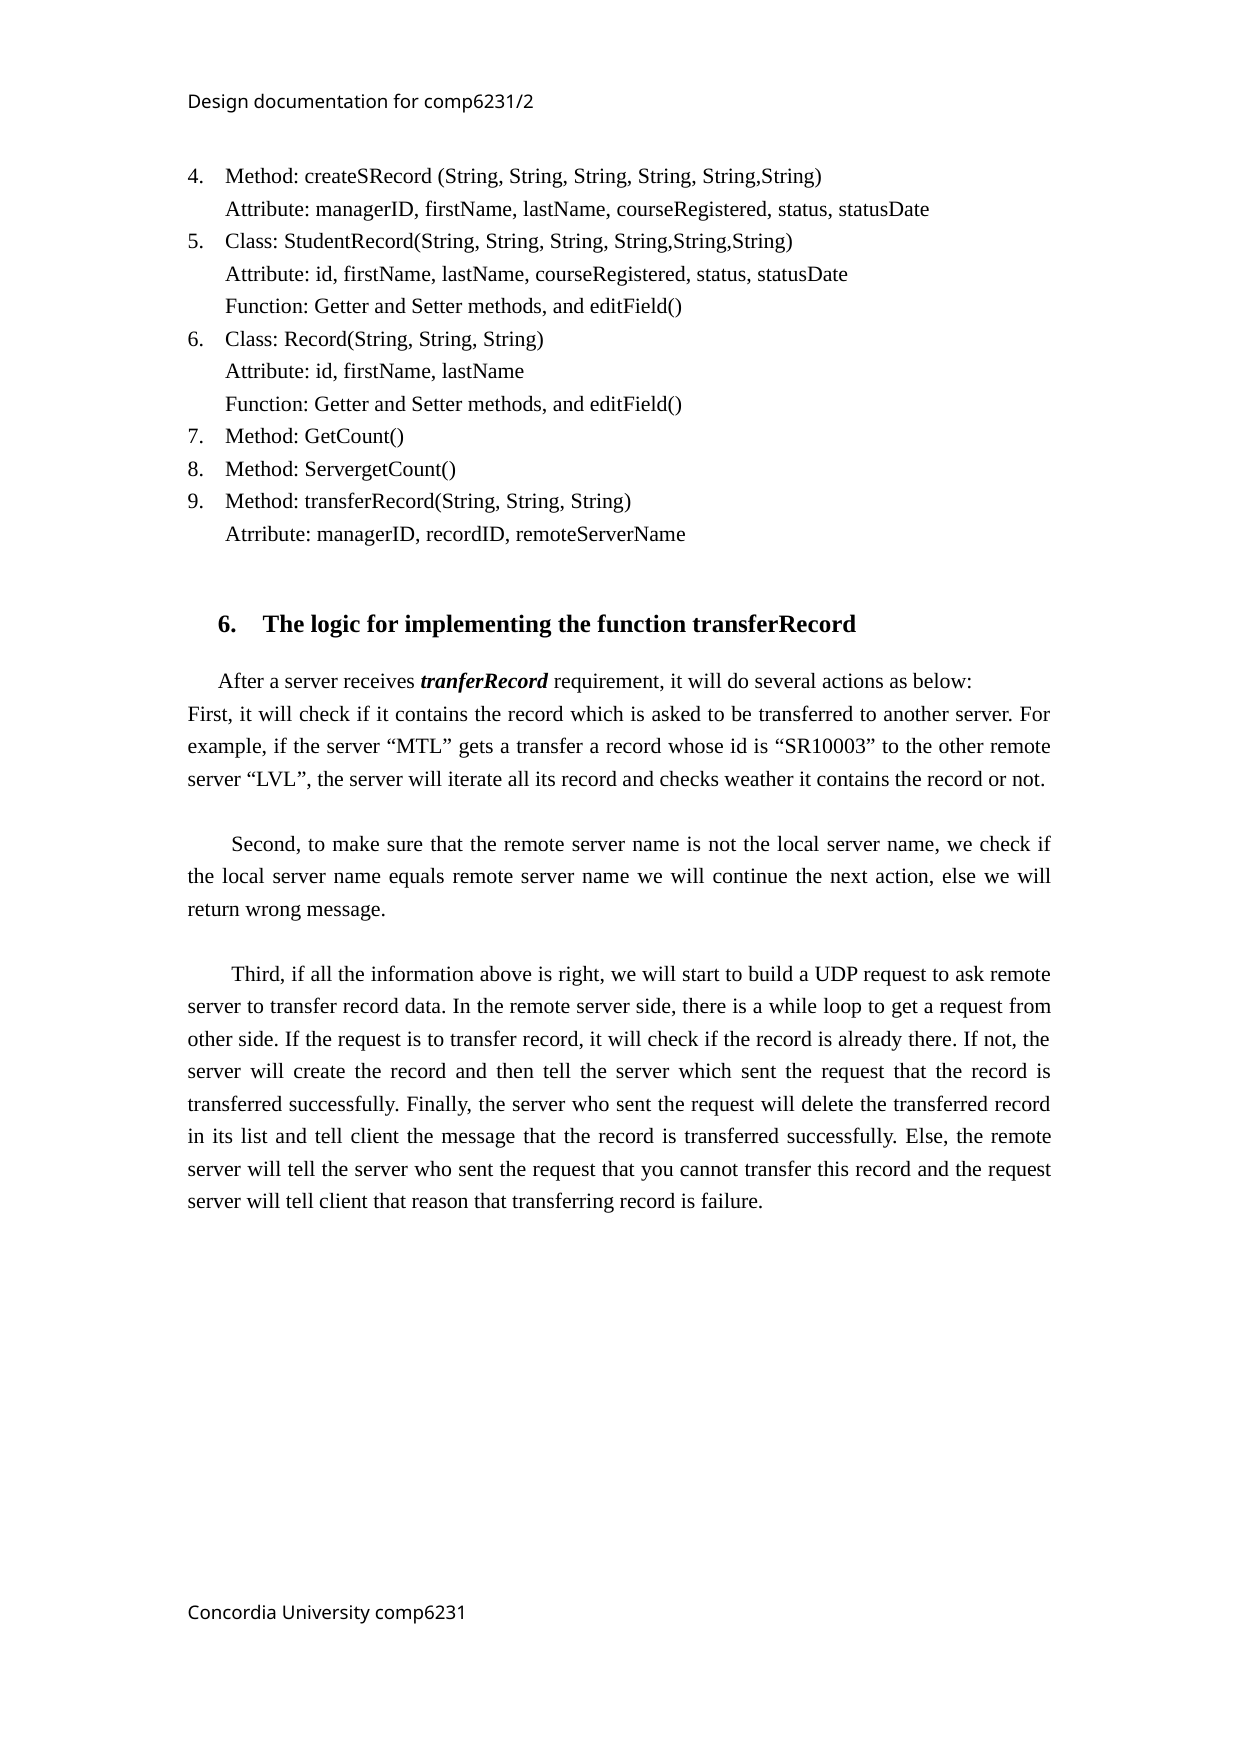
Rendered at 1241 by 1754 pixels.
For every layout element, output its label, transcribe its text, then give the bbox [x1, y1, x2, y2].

text Function: Getter and Setter methods, and editField() [187, 387, 1053, 420]
text Attribute: id, firstName, lastName, courseRegistered, status, statusDate [187, 257, 1053, 290]
text Attribute: id, firstName, lastName [187, 355, 1053, 387]
list Method: GetCount() [187, 420, 1053, 452]
text Second, to make sure that the remote server name is not the local server name, we check if the local server name equals remote server name we will continue the next action, else we will return wrong message. [187, 827, 1053, 957]
list Class: StudentRecord(String, String, String, String,String,String) [187, 225, 1053, 257]
text Function: Getter and Setter methods, and editField() [187, 290, 1053, 322]
list Method: createSRecord (String, String, String, String, String,String) [187, 160, 1053, 192]
subtitle The logic for implementing the function transferRecord [218, 607, 1053, 640]
text First, it will check if it contains the record which is asked to be transferred to another server. For example, if the server “MTL” gets a transfer a record whose id is “SR10003” to the other remote server “LVL”, the server will iterate all its record and checks weather it contains the record or not. [187, 697, 1053, 795]
text After a server receives tranferRecord requirement, it will do several actions as below: [187, 665, 1053, 697]
list Method: ServergetCount() [187, 452, 1053, 485]
text Third, if all the information above is right, we will start to build a UDP request to ask remote server to transfer record data. In the remote server side, there is a while loop to get a request from other side. If the request is to transfer record, it will check if the record is already there. If not, the server will create the record and then tell the server which sent the request that the record is transferred successfully. Finally, the server who sent the request will delete the transferred record in its list and tell client the message that the record is transferred successfully. Else, the remote server will tell the server who sent the request that you cannot transfer this record and the request server will tell client that reason that transferring record is failure. [187, 957, 1053, 1217]
text Atrribute: managerID, recordID, remoteServerName [225, 517, 1053, 550]
text Attribute: managerID, firstName, lastName, courseRegistered, status, statusDate [187, 192, 1053, 225]
list Method: transferRecord(String, String, String) [187, 485, 1053, 517]
list Class: Record(String, String, String) [187, 322, 1053, 355]
